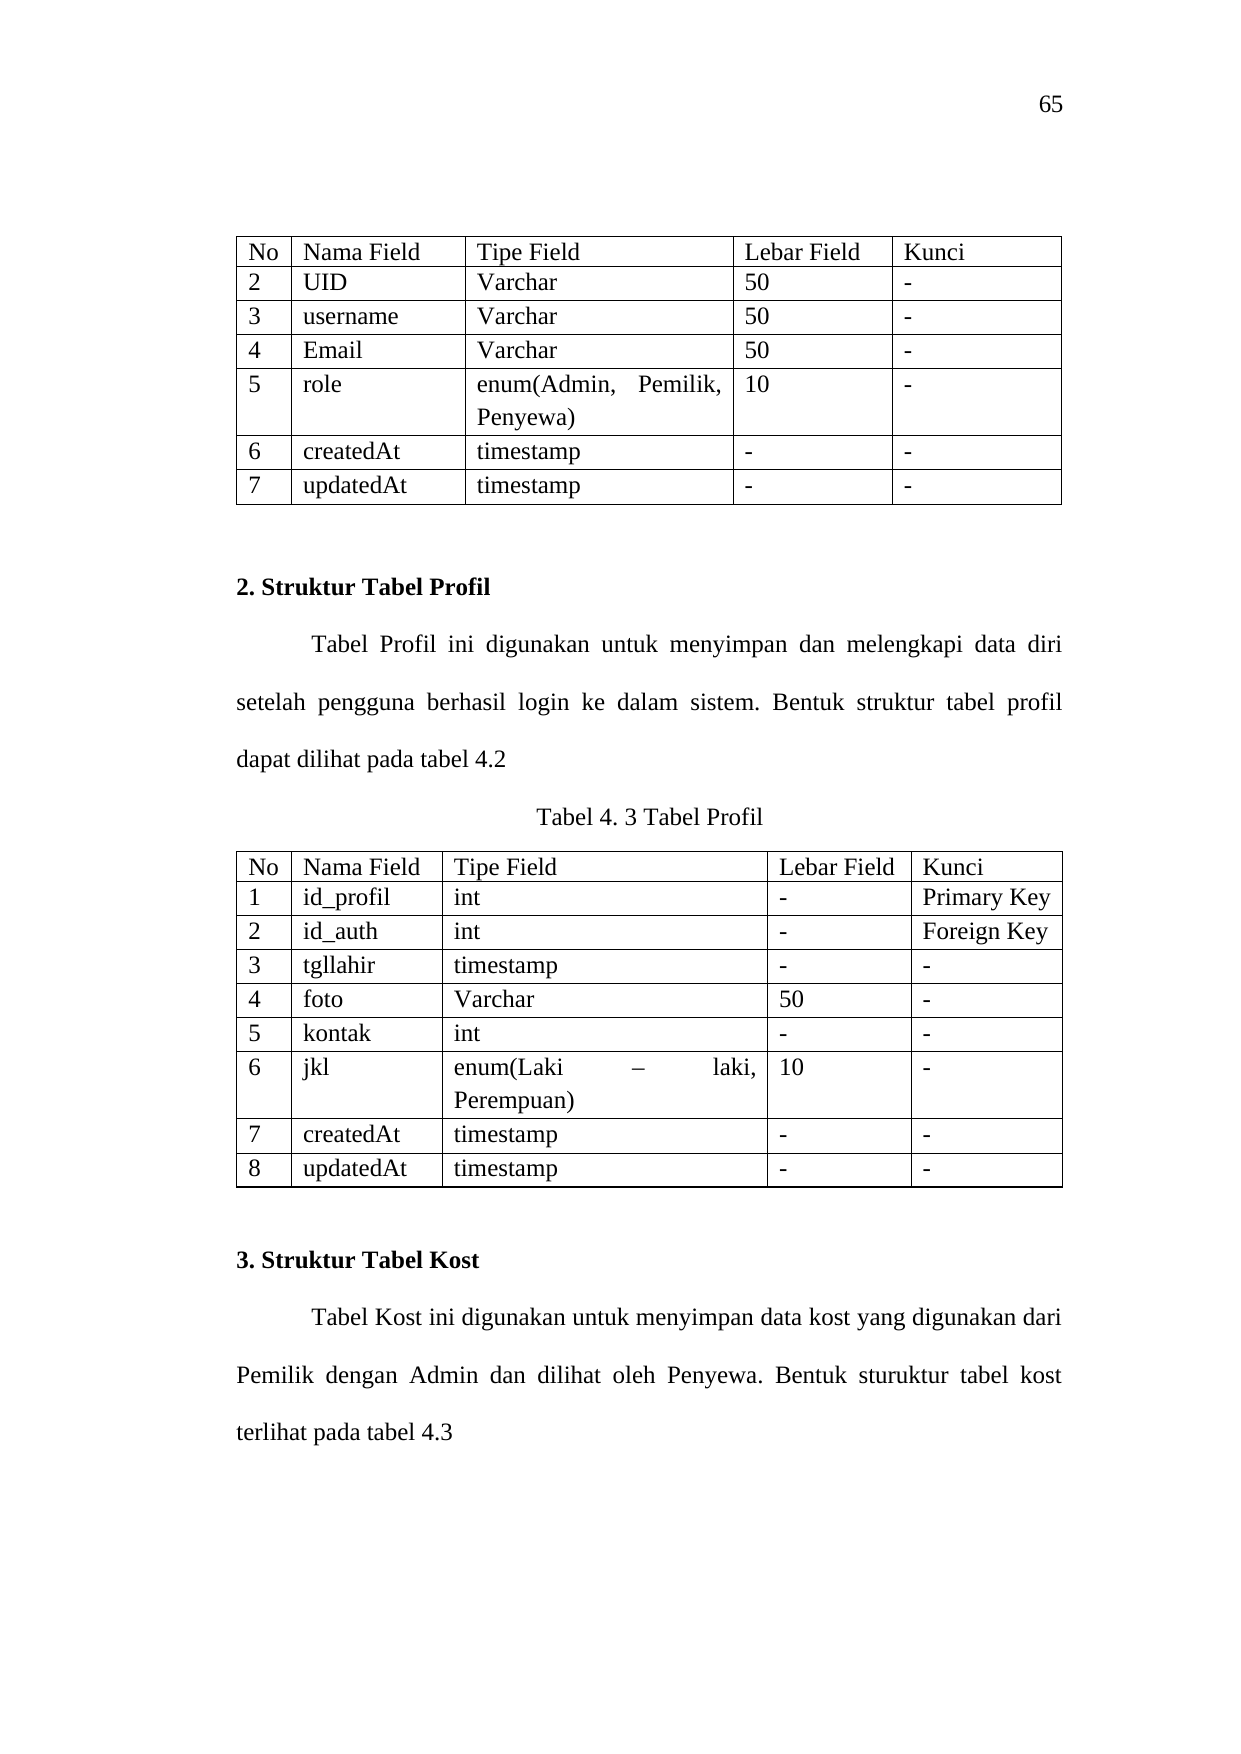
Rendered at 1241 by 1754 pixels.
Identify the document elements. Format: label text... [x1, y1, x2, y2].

table_cell - [912, 1119, 1062, 1152]
table_cell 5 [237, 369, 291, 435]
table_cell kontak [292, 1018, 442, 1051]
table_cell 10 [768, 1052, 911, 1118]
list Tabel Kost ini digunakan untuk menyimpan data kost yang digunakan dari Pemilik dengan Admin dan dilihat oleh Penyewa. Bentuk sturuktur tabel kost terlihat pada tabel 4.3 [236, 1302, 1063, 1446]
table_cell enum(Laki – laki, Perempuan) [443, 1052, 767, 1118]
table_cell Varchar [466, 301, 733, 334]
table_cell - [912, 950, 1062, 983]
table_cell foto [292, 984, 442, 1017]
table_cell Primary Key [912, 882, 1062, 915]
table_cell timestamp [443, 1119, 767, 1152]
table_cell Foreign Key [912, 916, 1062, 949]
table_header Tipe Field [443, 852, 767, 881]
table_cell - [912, 984, 1062, 1017]
table_header Nama Field [292, 852, 442, 881]
text Tabel 4. 3 Tabel Profil [236, 802, 1063, 830]
table_cell 10 [734, 369, 892, 435]
table_cell enum(Admin, Pemilik, Penyewa) [466, 369, 733, 435]
table_cell 5 [237, 1018, 291, 1051]
table_cell - [768, 1018, 911, 1051]
table_cell jkl [292, 1052, 442, 1118]
table_cell role [292, 369, 465, 435]
table_cell id_profil [292, 882, 442, 915]
table_cell int [443, 916, 767, 949]
table_cell createdAt [292, 436, 465, 469]
table_cell - [893, 436, 1061, 469]
table_cell int [443, 1018, 767, 1051]
table_cell 50 [734, 335, 892, 368]
table_cell 2 [237, 267, 291, 300]
table_cell 50 [768, 984, 911, 1017]
table_cell 6 [237, 1052, 291, 1118]
table_header Kunci [912, 852, 1062, 881]
list 2. Struktur Tabel Profil [236, 572, 1063, 600]
list Tabel Profil ini digunakan untuk menyimpan dan melengkapi data diri setelah pengguna berhasil login ke dalam sistem. Bentuk struktur tabel profil dapat dilihat pada tabel 4.2 [236, 629, 1063, 773]
table_cell 1 [237, 882, 291, 915]
table_cell - [768, 916, 911, 949]
table_header Lebar Field [768, 852, 911, 881]
table_cell - [912, 1052, 1062, 1118]
table_cell 50 [734, 301, 892, 334]
table_cell - [893, 267, 1061, 300]
table_cell timestamp [466, 436, 733, 469]
table_cell updatedAt [292, 1154, 442, 1186]
table_cell timestamp [443, 1154, 767, 1186]
table_header Lebar Field [734, 237, 892, 266]
list 3. Struktur Tabel Kost [236, 1245, 1063, 1274]
table_cell - [912, 1018, 1062, 1051]
table_cell 50 [734, 267, 892, 300]
table_header Kunci [893, 237, 1061, 266]
table_cell - [734, 436, 892, 469]
table_cell - [768, 950, 911, 983]
table_header No [237, 237, 291, 266]
table_cell - [768, 1119, 911, 1152]
table_cell updatedAt [292, 470, 465, 503]
table_cell 6 [237, 436, 291, 469]
table_cell createdAt [292, 1119, 442, 1152]
table_cell - [893, 470, 1061, 503]
table_cell Email [292, 335, 465, 368]
table_cell int [443, 882, 767, 915]
table_cell timestamp [466, 470, 733, 503]
table_cell - [734, 470, 892, 503]
table_cell 7 [237, 470, 291, 503]
table_cell 8 [237, 1154, 291, 1186]
table_cell 4 [237, 984, 291, 1017]
table_cell username [292, 301, 465, 334]
table_header No [237, 852, 291, 881]
table_cell timestamp [443, 950, 767, 983]
table_cell Varchar [443, 984, 767, 1017]
table_header Nama Field [292, 237, 465, 266]
table_cell - [768, 882, 911, 915]
table_cell - [893, 369, 1061, 435]
table_cell - [893, 335, 1061, 368]
table_cell 4 [237, 335, 291, 368]
table_cell - [893, 301, 1061, 334]
table_cell - [912, 1154, 1062, 1186]
table_cell 3 [237, 950, 291, 983]
table_cell Varchar [466, 335, 733, 368]
table_cell 2 [237, 916, 291, 949]
table_cell id_auth [292, 916, 442, 949]
table_cell 3 [237, 301, 291, 334]
table_header Tipe Field [466, 237, 733, 266]
table_cell Varchar [466, 267, 733, 300]
table_cell - [768, 1154, 911, 1186]
table_cell UID [292, 267, 465, 300]
table_cell 7 [237, 1119, 291, 1152]
table_cell tgllahir [292, 950, 442, 983]
